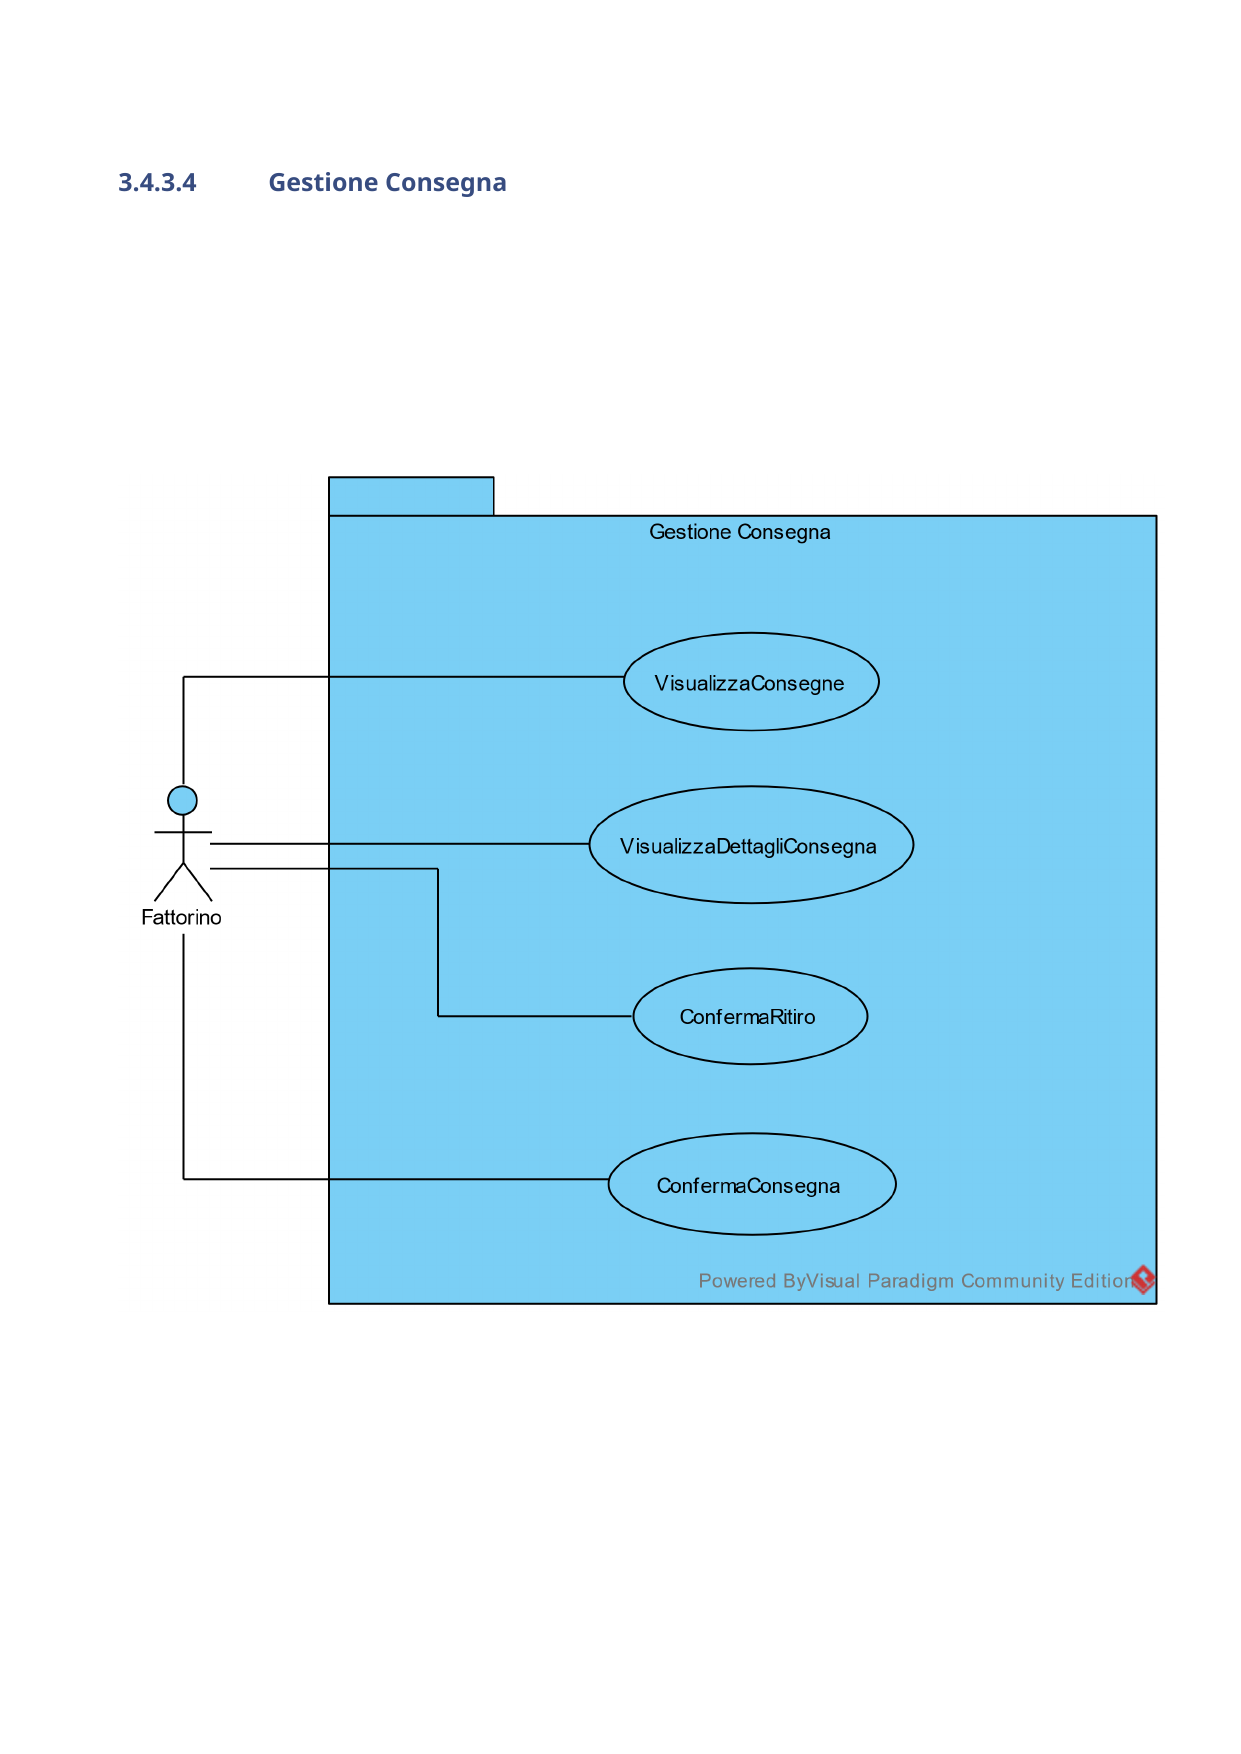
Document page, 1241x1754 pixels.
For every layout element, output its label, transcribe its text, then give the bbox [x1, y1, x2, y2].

picture [118, 474, 1166, 1312]
subtitle Gestione Consegna [118, 164, 1122, 198]
